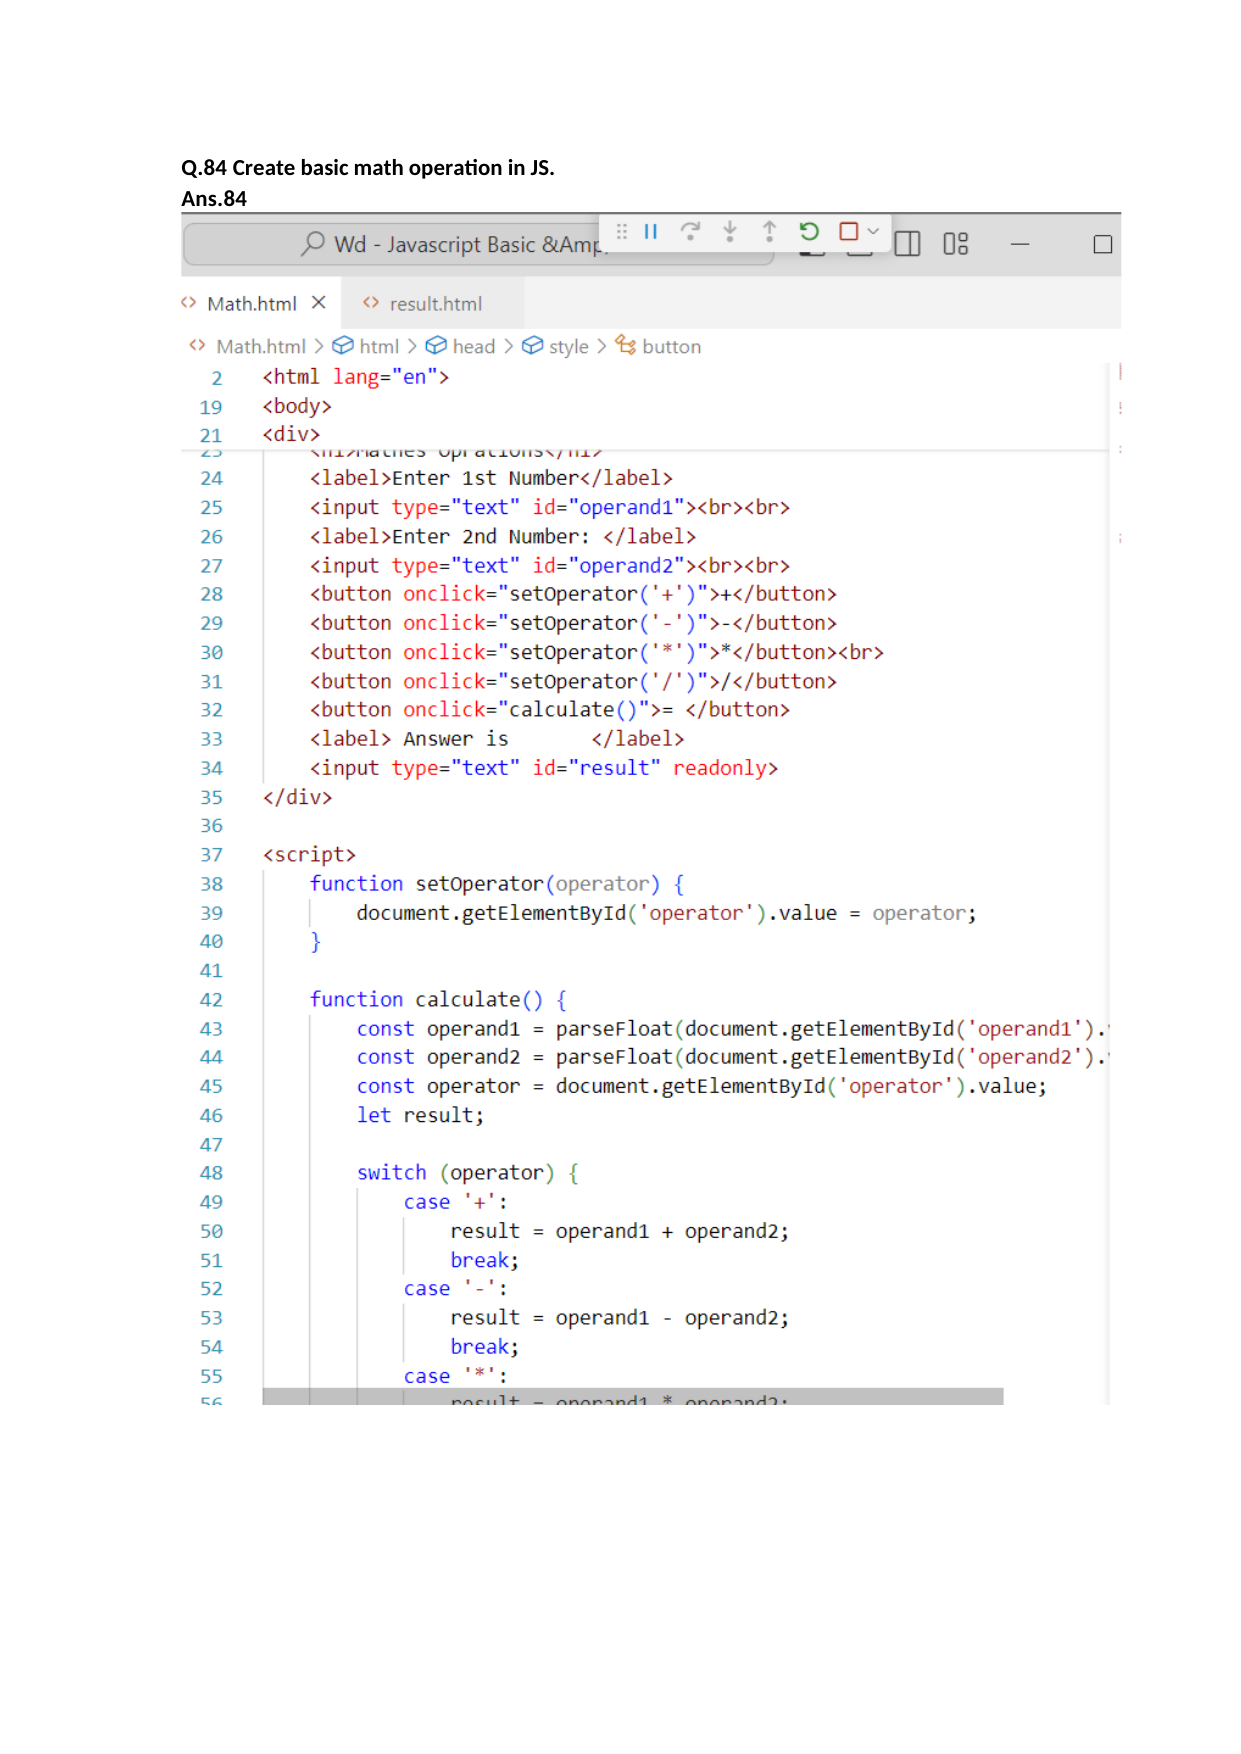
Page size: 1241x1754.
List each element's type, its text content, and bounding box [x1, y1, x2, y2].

text Q.84 Create basic math operation in JS. [181, 150, 1090, 181]
picture [181, 212, 1122, 1405]
text Ans.84 [181, 181, 1090, 212]
